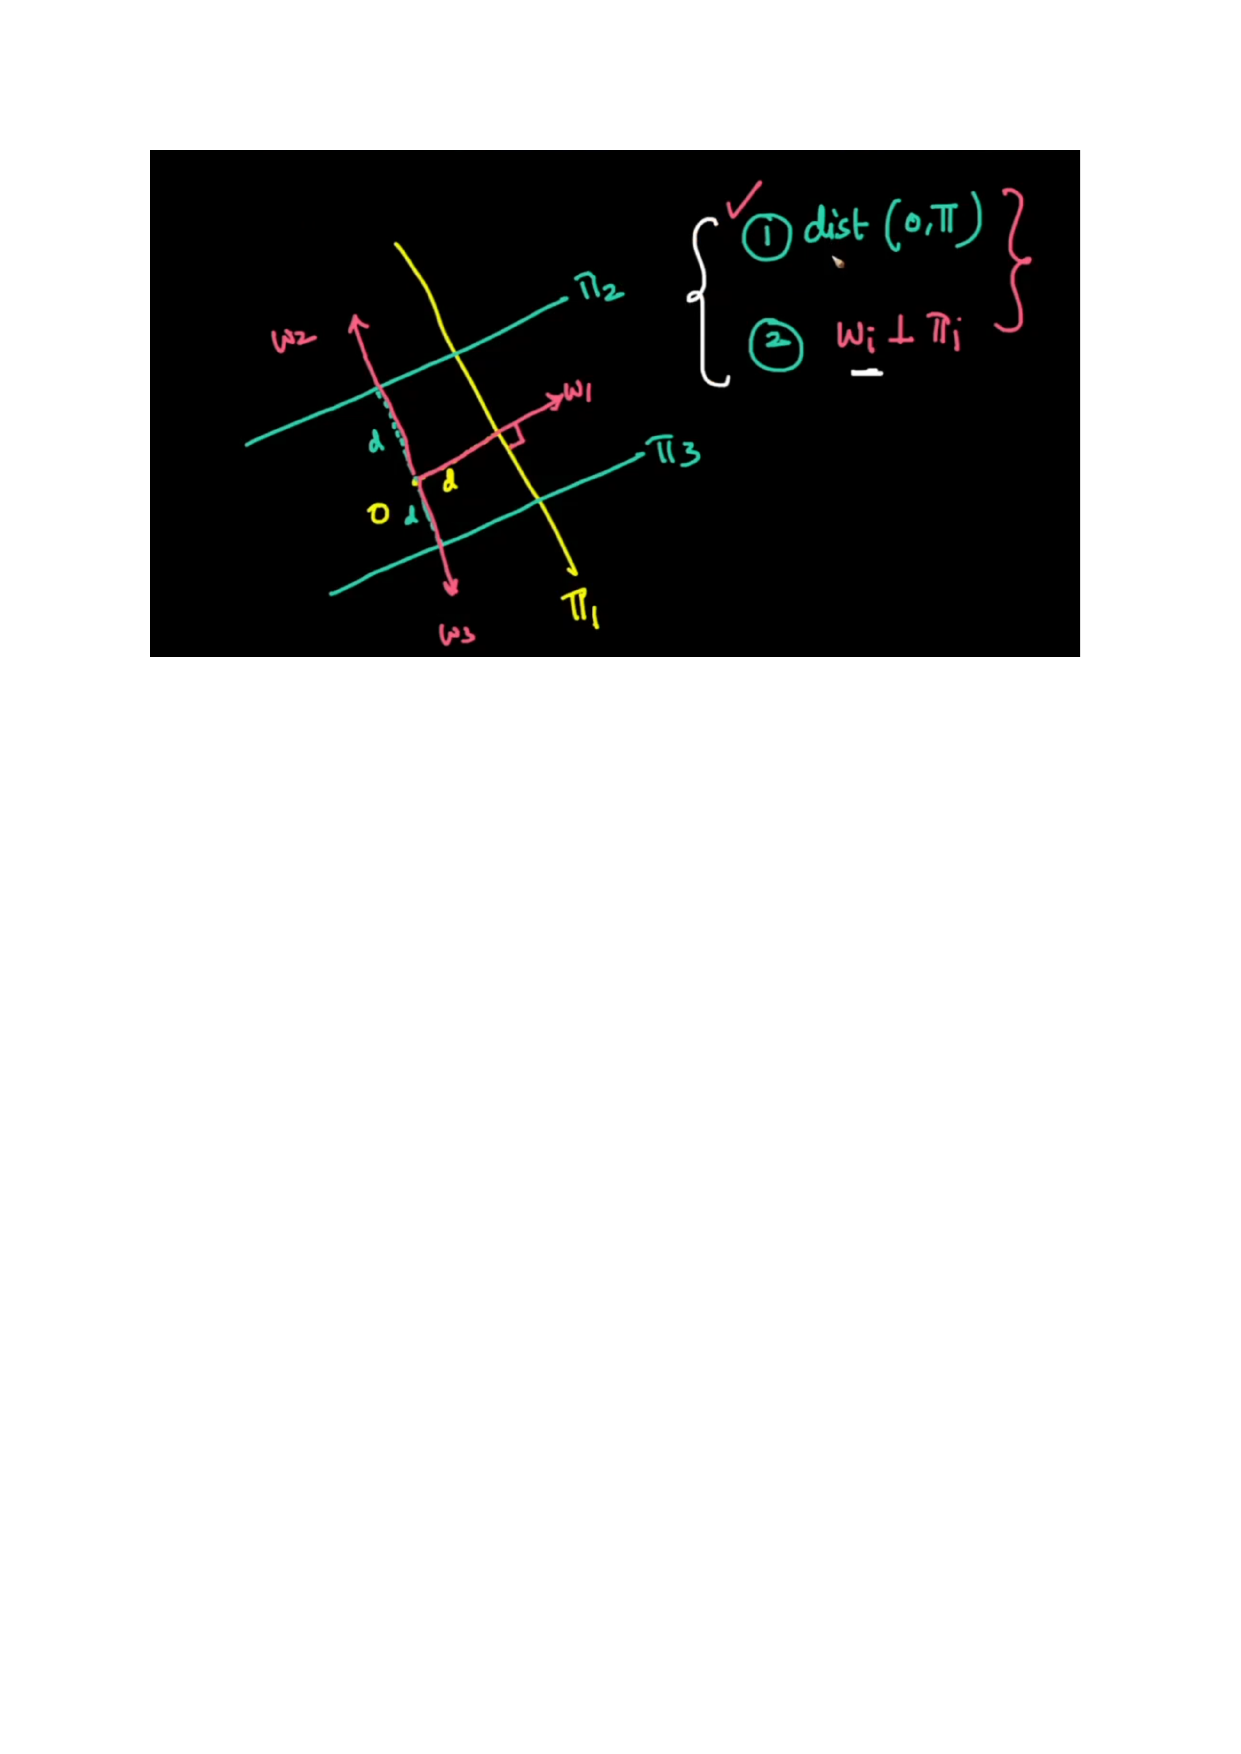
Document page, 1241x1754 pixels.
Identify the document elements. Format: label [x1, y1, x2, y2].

picture [150, 150, 1080, 657]
